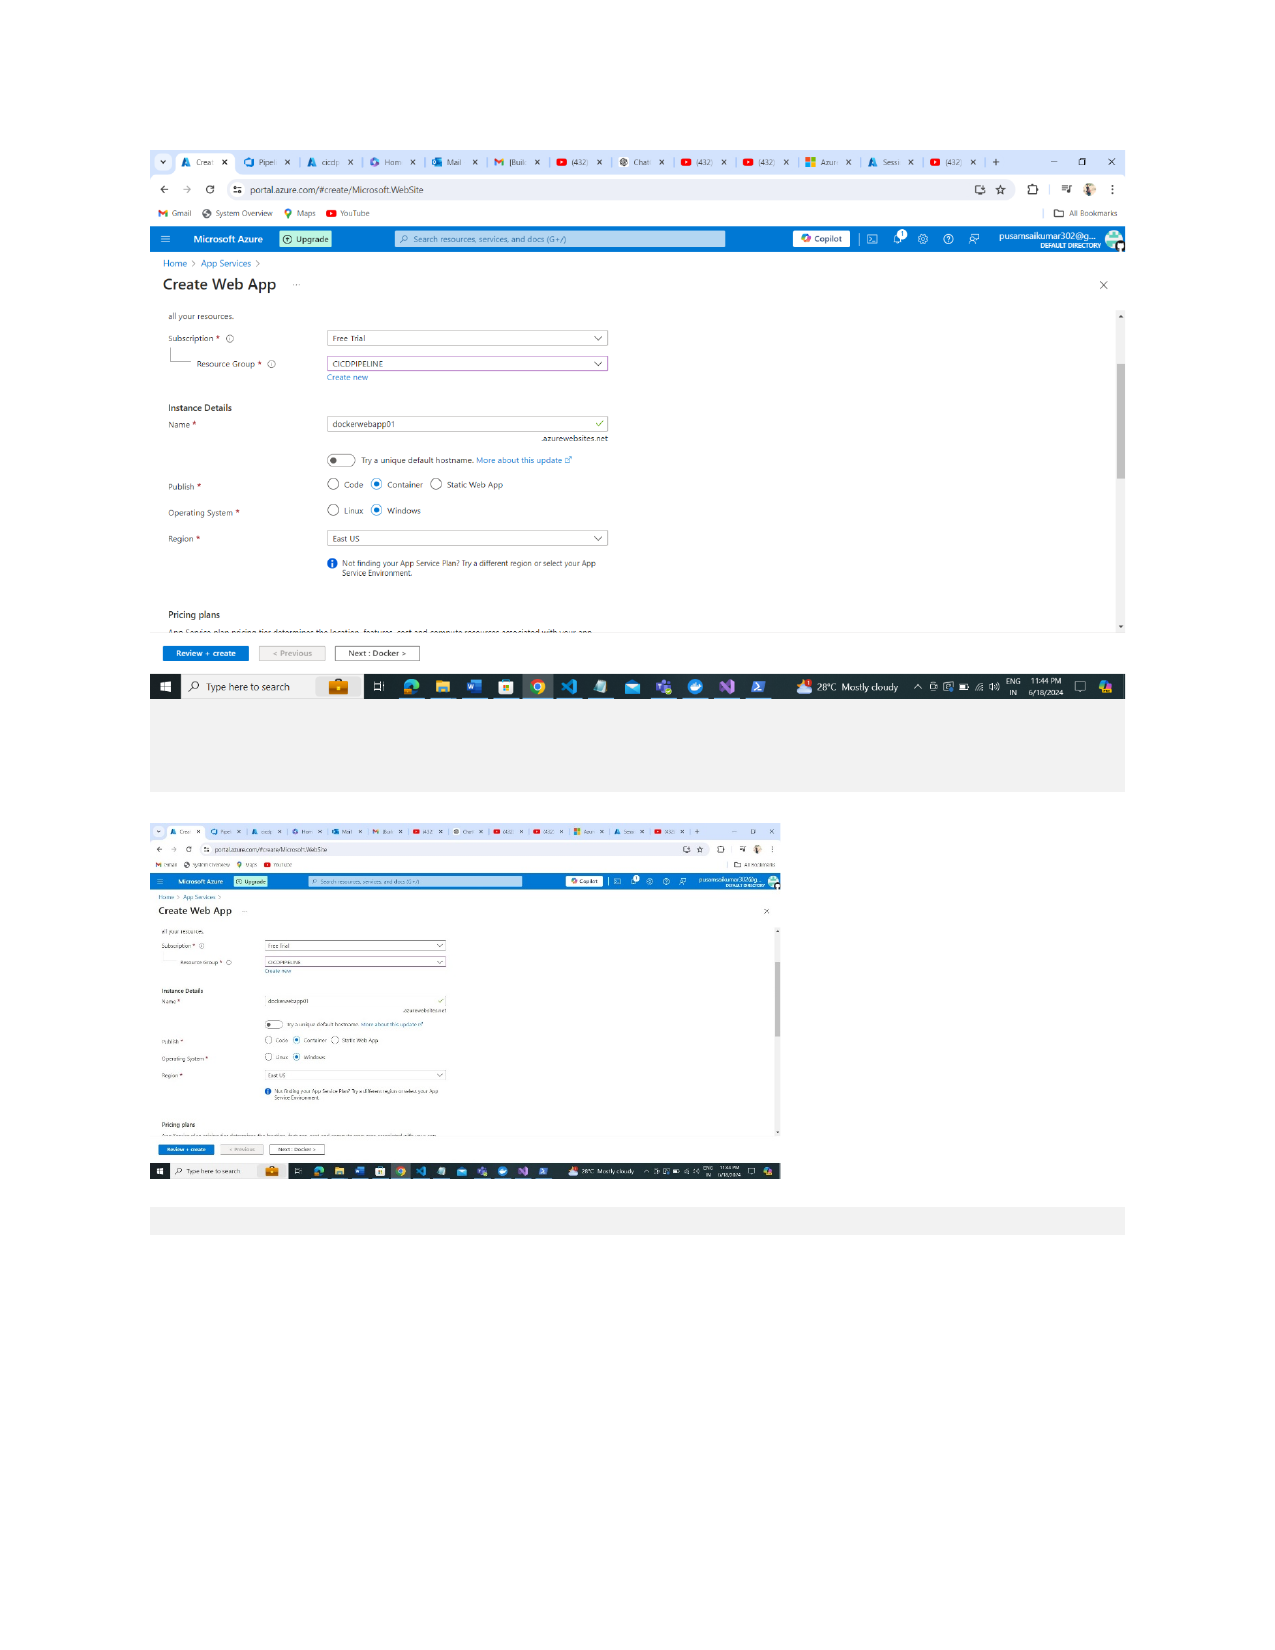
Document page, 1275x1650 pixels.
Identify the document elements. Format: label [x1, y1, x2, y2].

picture [150, 150, 1125, 699]
picture [150, 823, 781, 1179]
